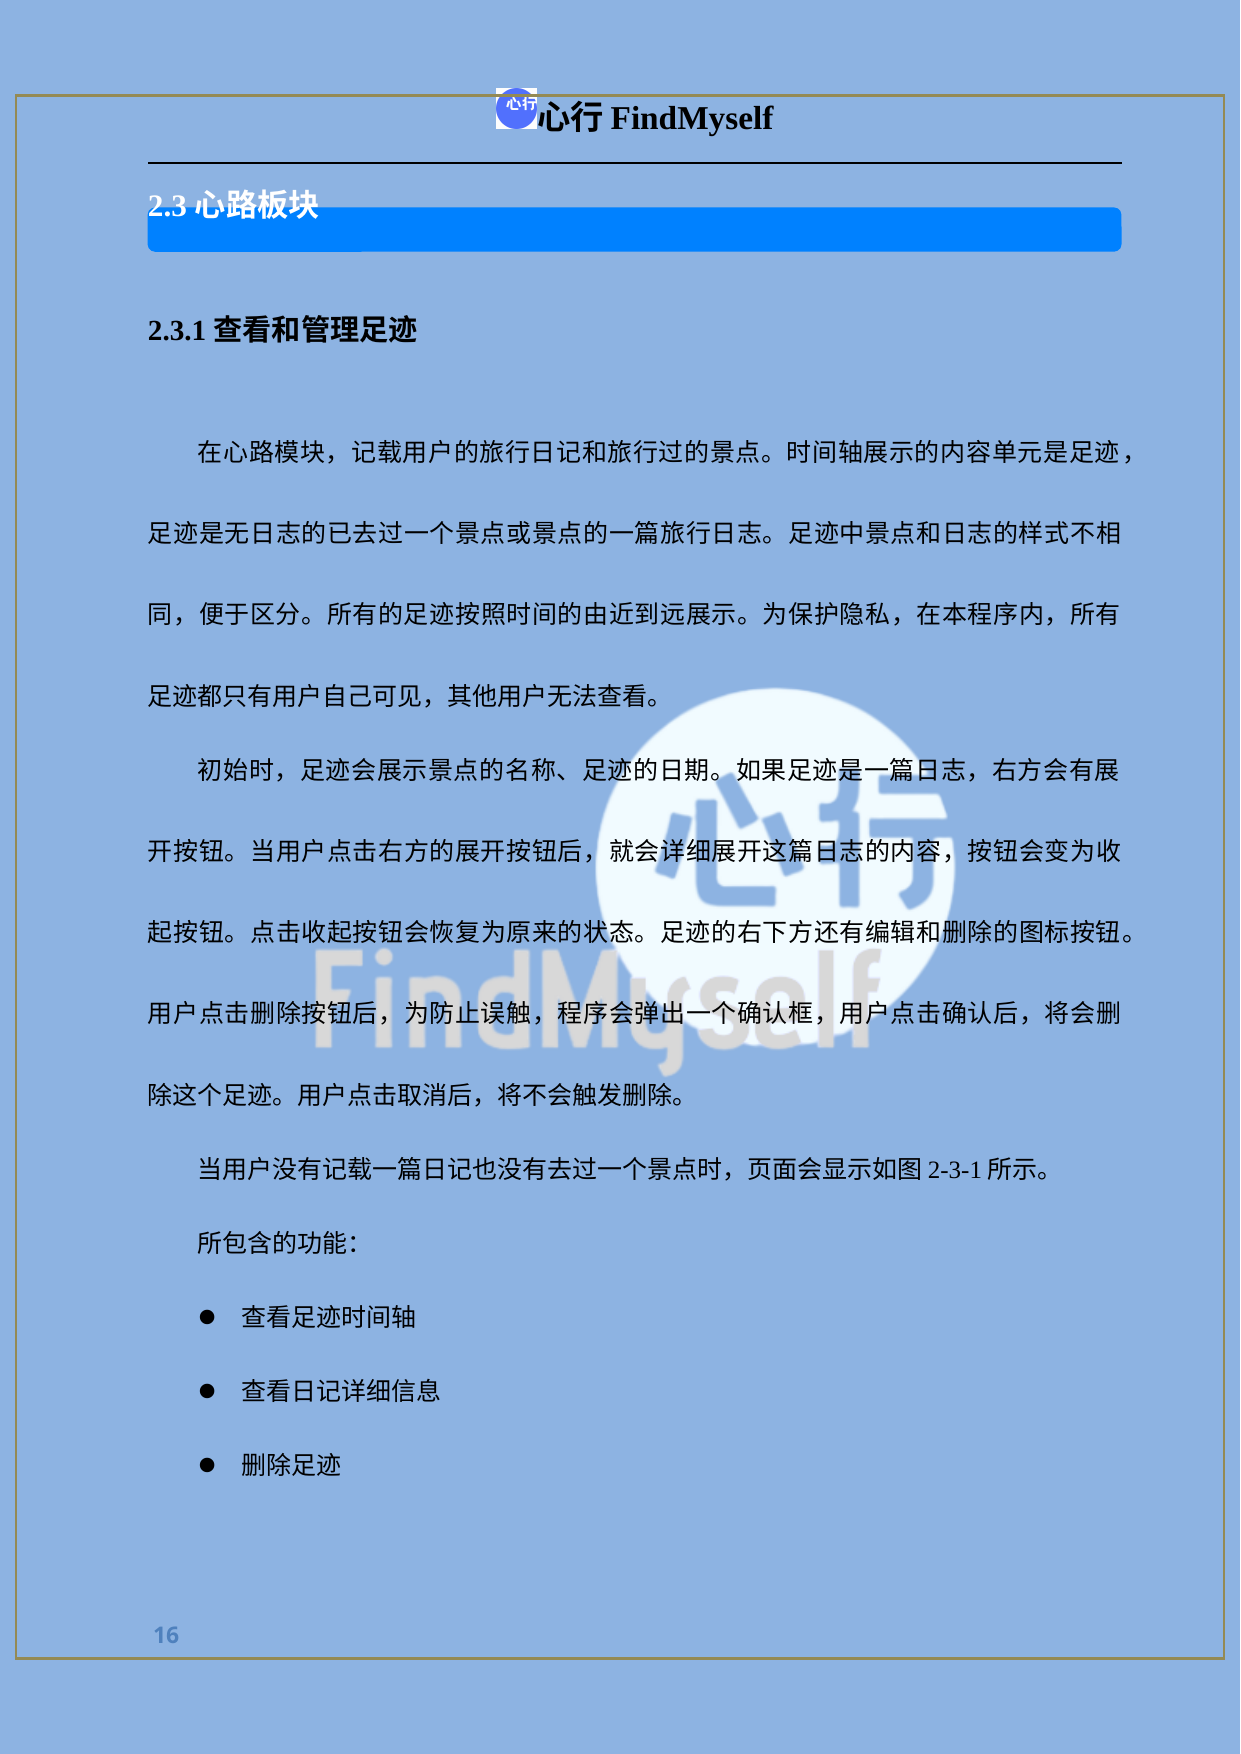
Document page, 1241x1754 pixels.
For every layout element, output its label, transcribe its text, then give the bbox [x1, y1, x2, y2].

text 当用户没有记载一篇日记也没有去过一个景点时，页面会显示如图2-3-1所示。 [148, 1135, 1122, 1200]
picture [496, 97, 537, 129]
text 所包含的功能： [148, 1209, 1122, 1274]
list 查看日记详细信息 [198, 1357, 1122, 1422]
list 查看足迹时间轴 [198, 1283, 1122, 1348]
text 2.3 心路板块 [148, 170, 1122, 235]
picture [496, 88, 537, 94]
text 初始时，足迹会展示景点的名称、足迹的日期。如果足迹是一篇日志，右方会有展开按钮。当用户点击右方的展开按钮后，就会详细展开这篇日志的内容，按钮会变为收起按钮。点击收起按钮会恢复为原来的状态。足迹的右下方还有编辑和删除的图标按钮。用户点击删除按钮后，为防止误触，程序会弹出一个确认框，用户点击确认后，将会删除这个足迹。用户点击取消后，将不会触发删除。 [148, 736, 1122, 1126]
text 在心路模块，记载用户的旅行日记和旅行过的景点。时间轴展示的内容单元是足迹，足迹是无日志的已去过一个景点或景点的一篇旅行日志。足迹中景点和日志的样式不相同，便于区分。所有的足迹按照时间的由近到远展示。为保护隐私，在本程序内，所有足迹都只有用户自己可见，其他用户无法查看。 [148, 418, 1122, 727]
list 删除足迹 [198, 1431, 1122, 1496]
text 2.3.1 查看和管理足迹 [148, 295, 1122, 360]
